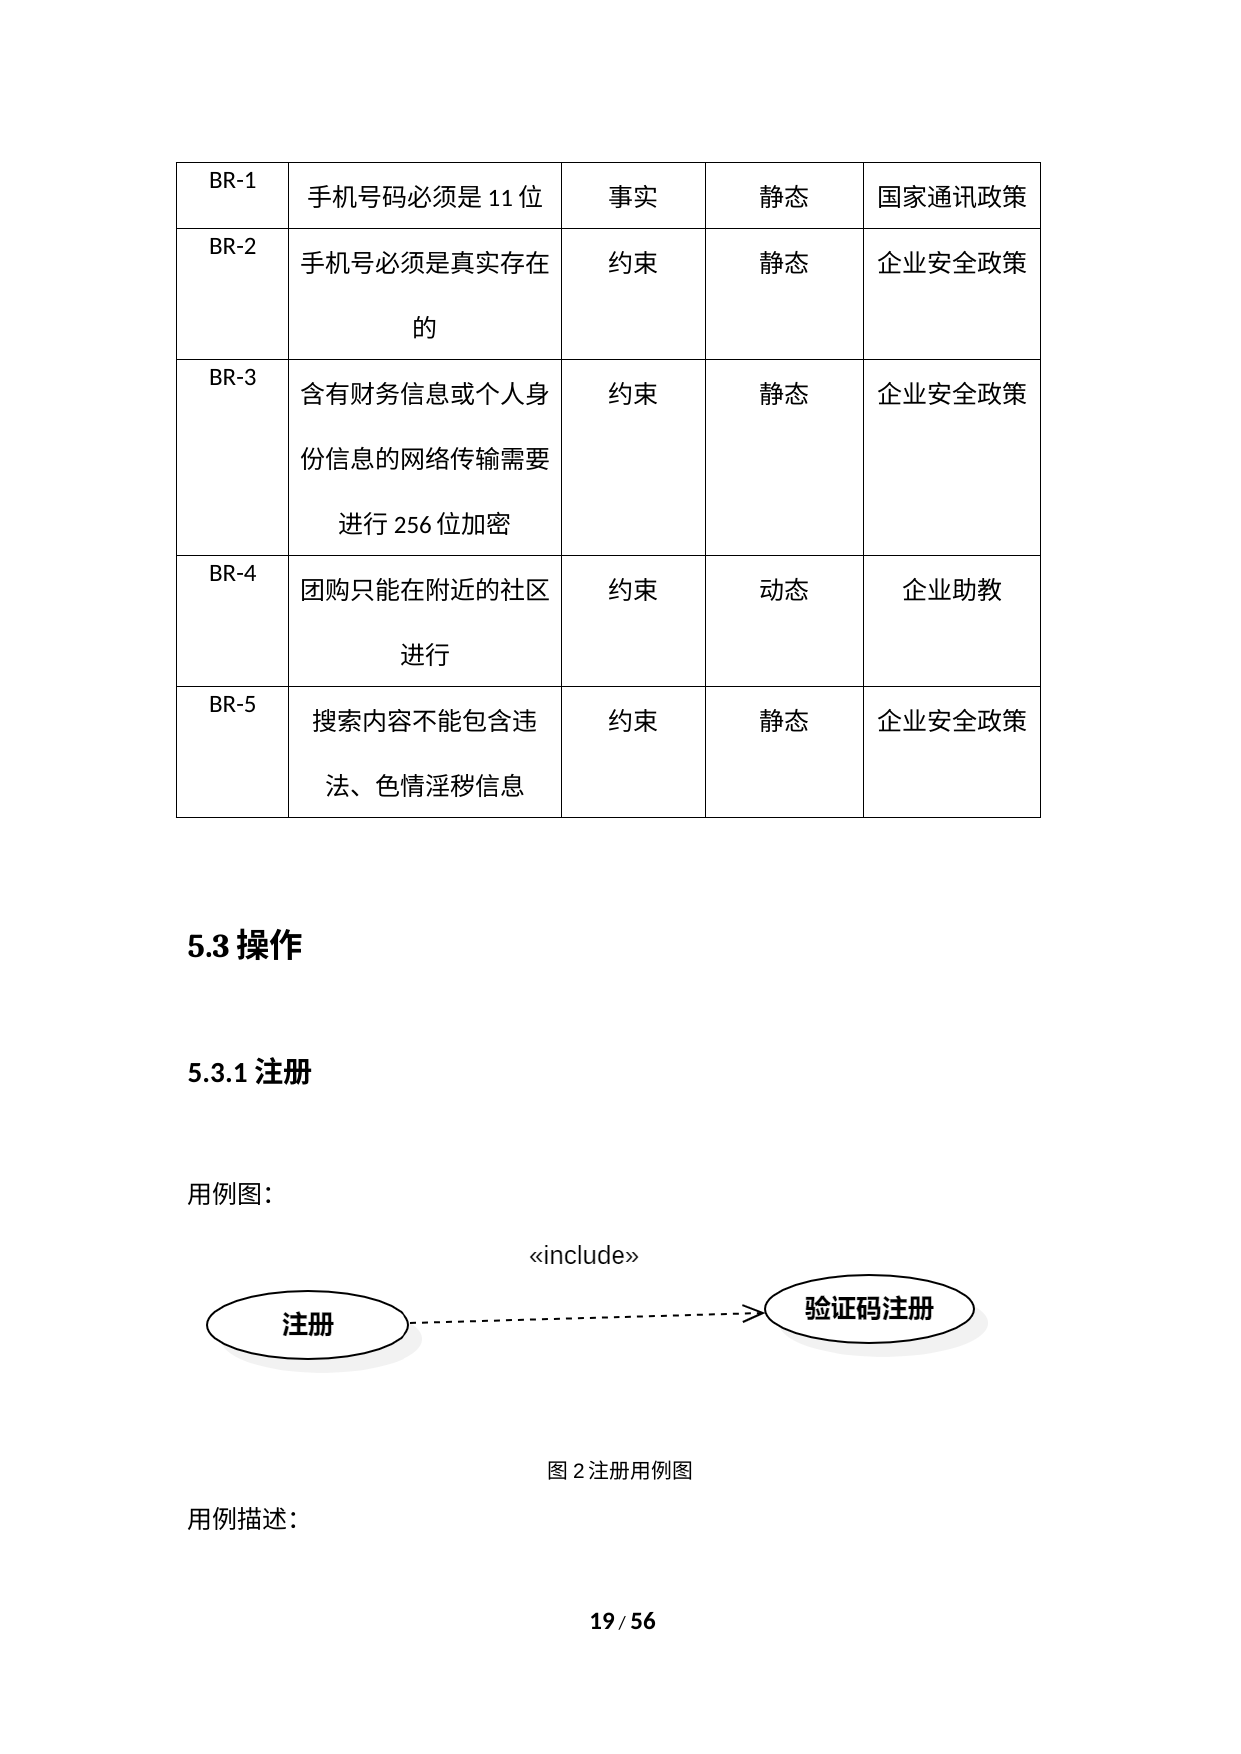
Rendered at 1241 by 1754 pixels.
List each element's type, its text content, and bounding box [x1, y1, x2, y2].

table_cell 企业助教 [864, 556, 1040, 686]
table_cell 国家通讯政策 [864, 163, 1040, 228]
table_cell 企业安全政策 [864, 360, 1040, 555]
table_cell BR-4 [177, 556, 288, 686]
table_cell BR-2 [177, 229, 288, 359]
picture [187, 1225, 1053, 1439]
table_cell 企业安全政策 [864, 229, 1040, 359]
table_cell 约束 [562, 687, 705, 817]
table_cell 静态 [706, 163, 863, 228]
table_cell 手机号必须是真实存在的 [289, 229, 561, 359]
table_cell 约束 [562, 556, 705, 686]
text 用例描述： [187, 1485, 1053, 1550]
table_cell 约束 [562, 229, 705, 359]
table_cell 企业安全政策 [864, 687, 1040, 817]
table_cell 手机号码必须是11位 [289, 163, 561, 228]
table_cell BR-3 [177, 360, 288, 555]
table_cell 含有财务信息或个人身份信息的网络传输需要进行256位加密 [289, 360, 561, 555]
table_cell 约束 [562, 360, 705, 555]
subtitle 5.3操作 [187, 910, 1053, 975]
table_cell BR-1 [177, 163, 288, 228]
table_cell 静态 [706, 229, 863, 359]
table_cell 静态 [706, 360, 863, 555]
table_cell 动态 [706, 556, 863, 686]
table_cell 静态 [706, 687, 863, 817]
subtitle 5.3.1 注册 [187, 1037, 1053, 1102]
text 用例图： [187, 1160, 1053, 1225]
table_cell 团购只能在附近的社区进行 [289, 556, 561, 686]
table_cell 事实 [562, 163, 705, 228]
table_cell BR-5 [177, 687, 288, 817]
table_cell 搜索内容不能包含违法、色情淫秽信息 [289, 687, 561, 817]
